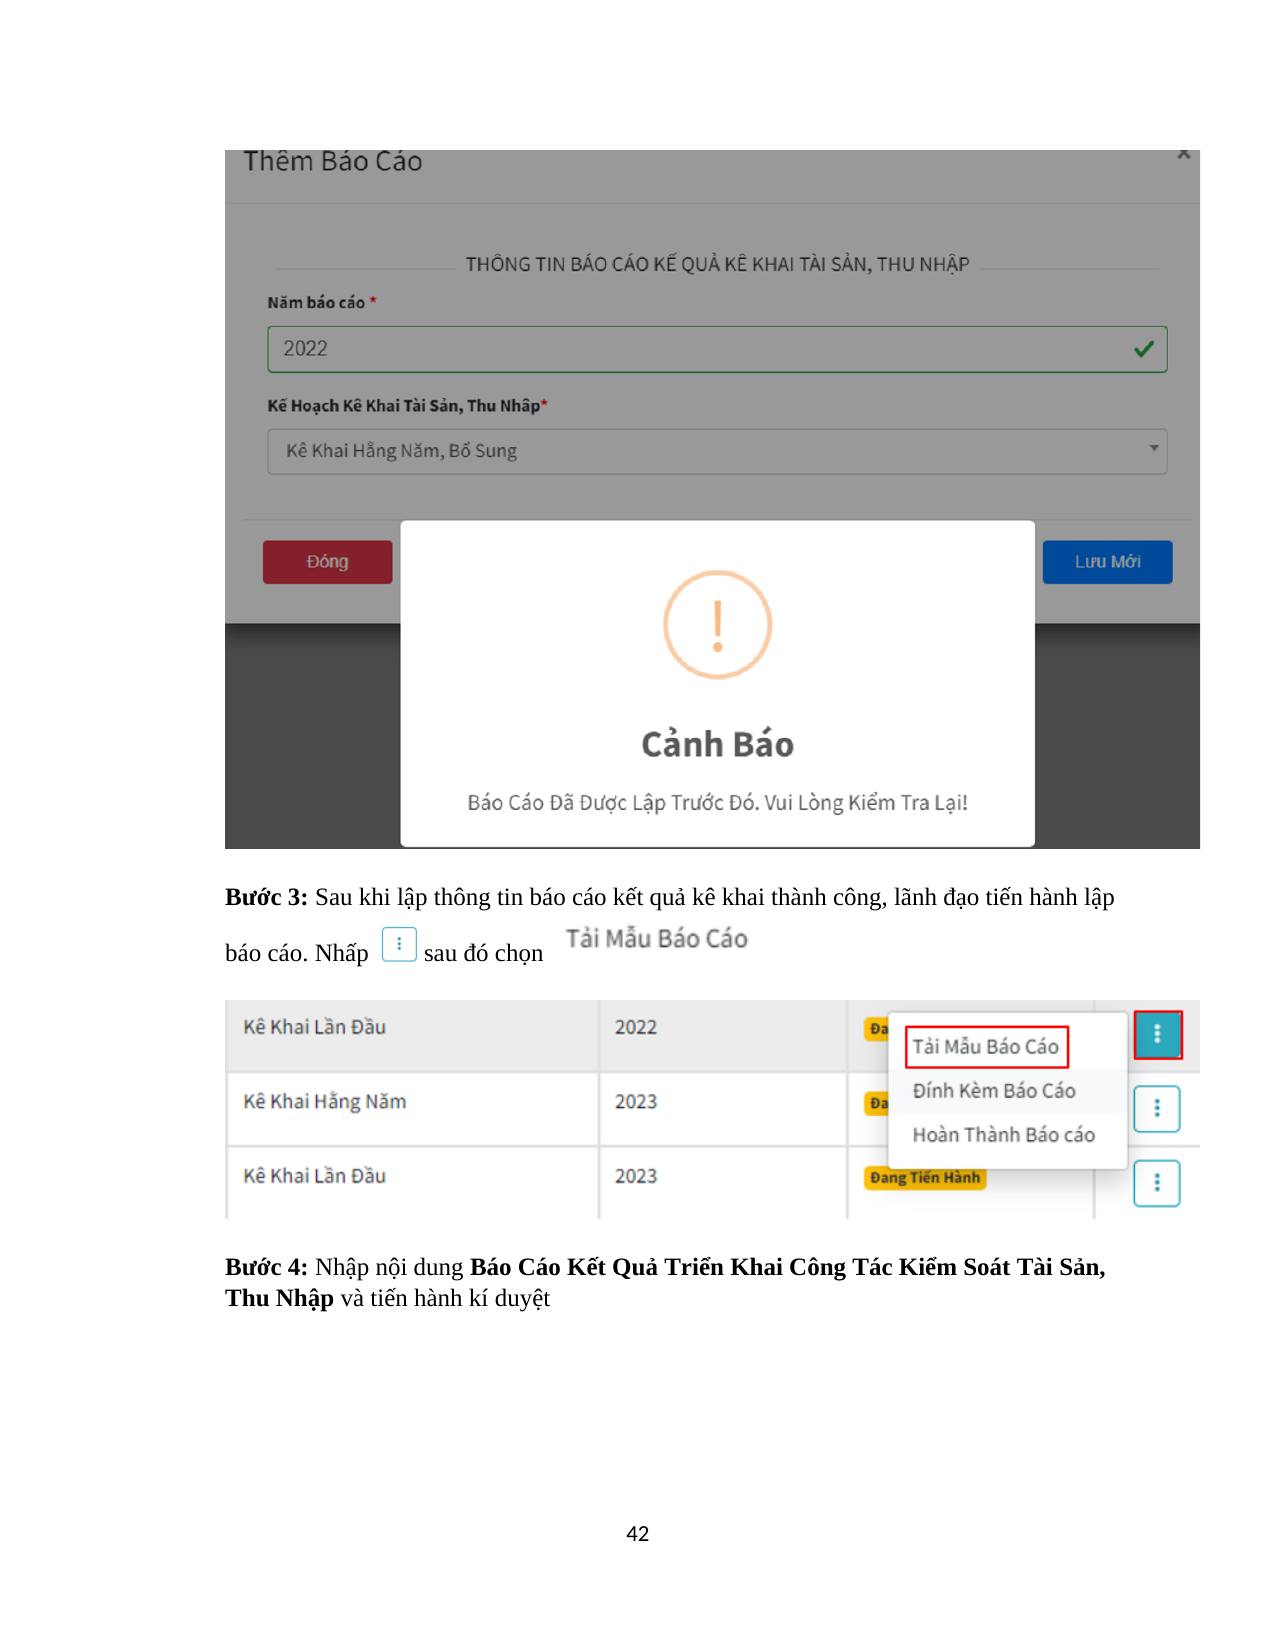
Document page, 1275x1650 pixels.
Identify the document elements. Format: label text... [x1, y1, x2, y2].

list Bước 3: Sau khi lập thông tin báo cáo kết quả kê khai thành công, lãnh đạo tiến hành lập báo cáo. Nhấp sau đó chọn [225, 882, 1125, 967]
picture [381, 926, 418, 962]
picture [225, 150, 1200, 849]
picture [225, 1000, 1200, 1219]
picture [549, 912, 758, 962]
list Bước 4: Nhập nội dung Báo Cáo Kết Quả Triển Khai Công Tác Kiểm Soát Tài Sản, Thu Nhập và tiến hành kí duyệt [225, 1252, 1125, 1311]
